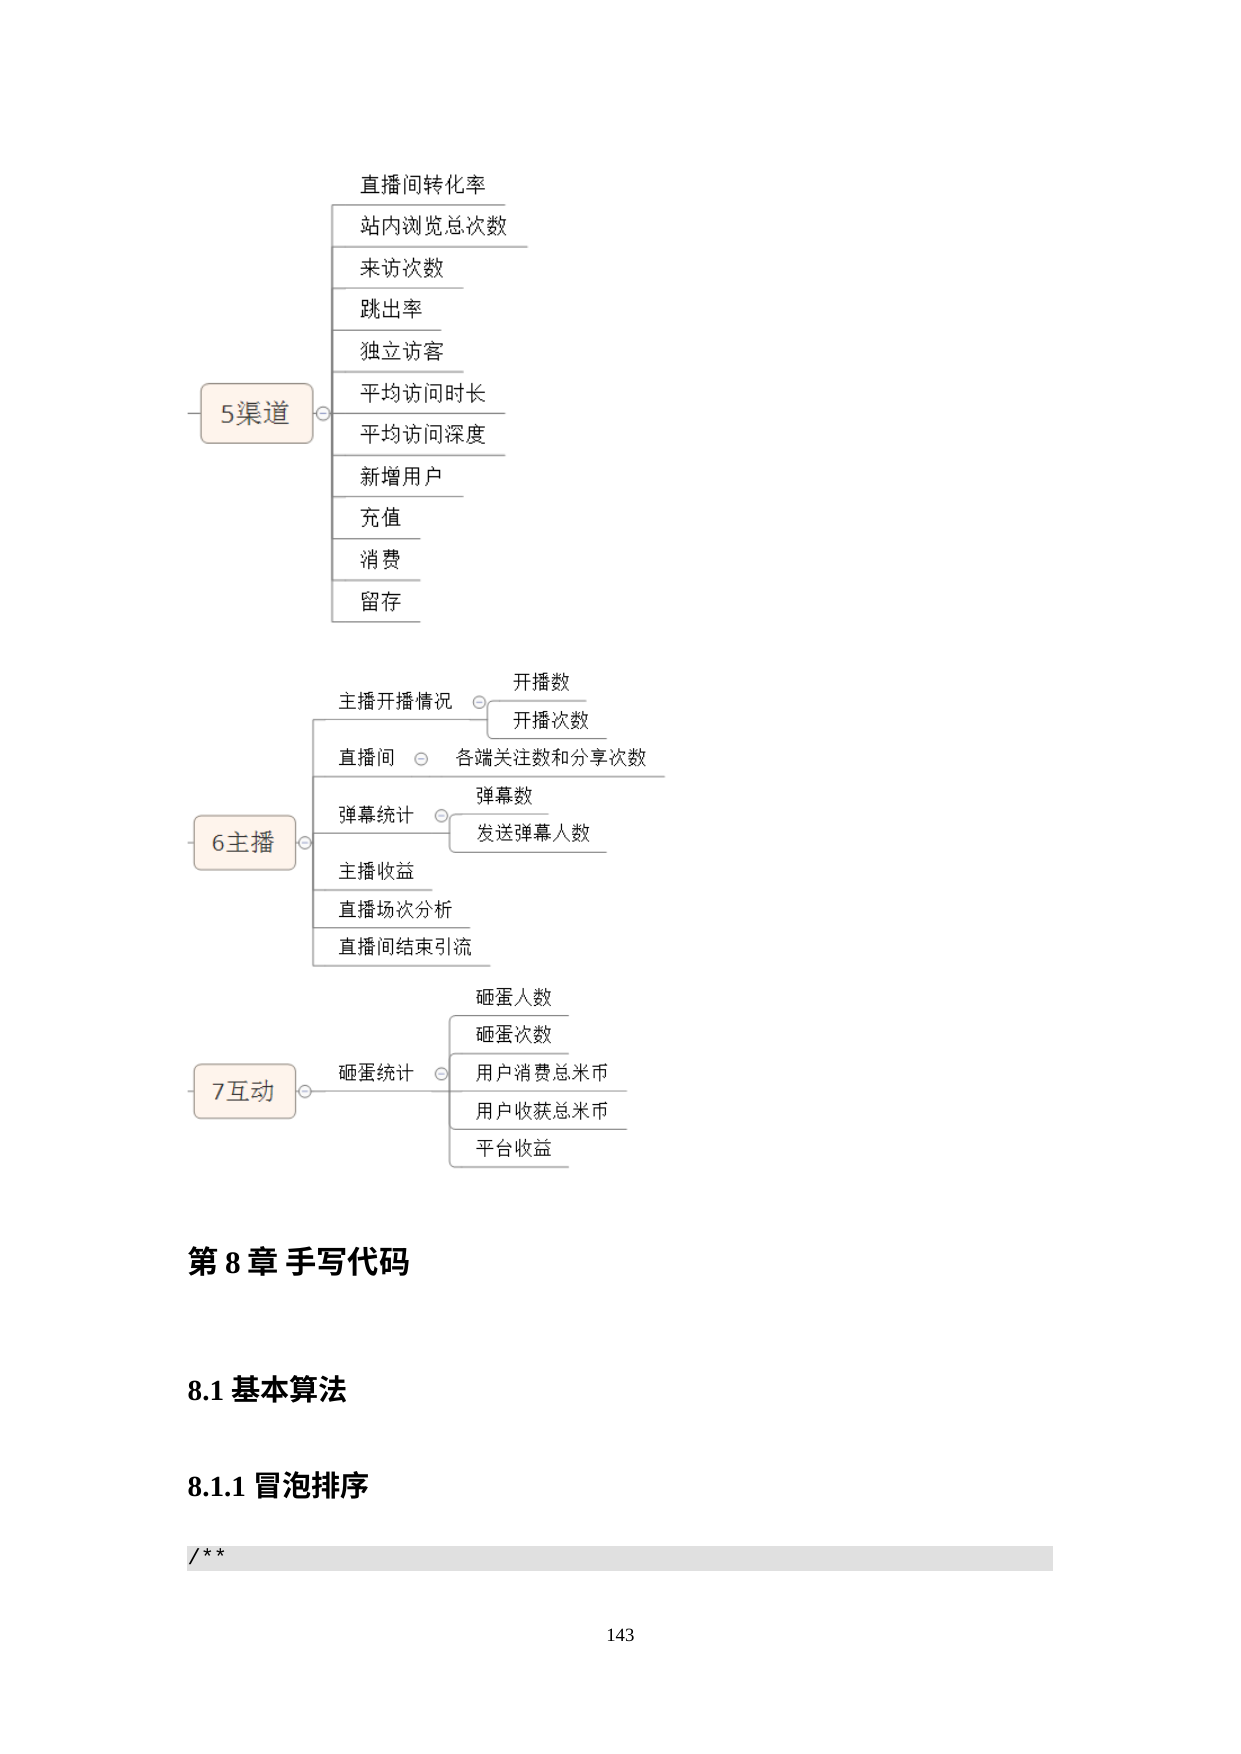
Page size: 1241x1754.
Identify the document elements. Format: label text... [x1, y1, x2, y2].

subtitle 第8章 手写代码 [187, 1227, 1053, 1292]
text /** [187, 1546, 1053, 1571]
subtitle 8.1.1 冒泡排序 [187, 1451, 1053, 1516]
picture [187, 662, 686, 1184]
picture [187, 162, 562, 635]
subtitle 8.1 基本算法 [187, 1355, 1053, 1420]
